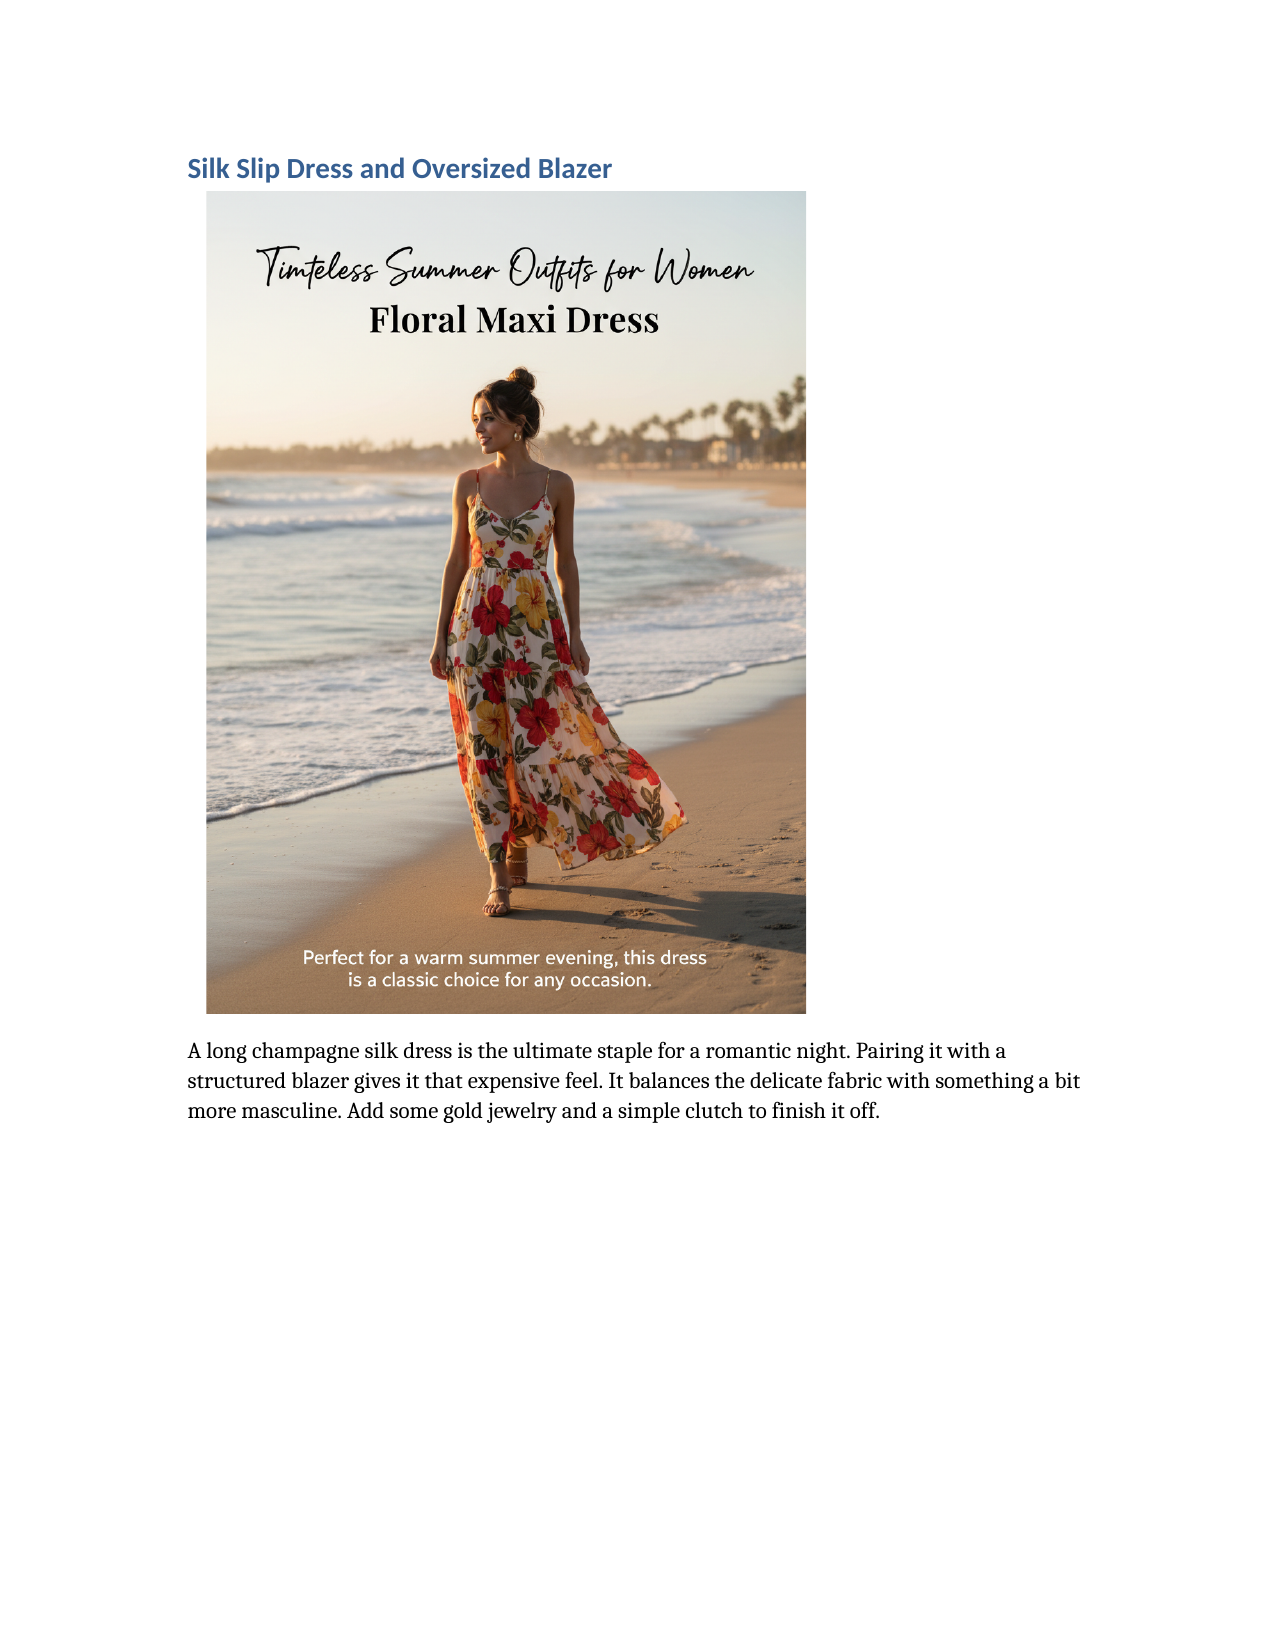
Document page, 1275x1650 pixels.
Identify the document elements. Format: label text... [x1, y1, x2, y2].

subtitle Silk Slip Dress and Oversized Blazer [187, 150, 1087, 186]
text A long champagne silk dress is the ultimate staple for a romantic night. Pairing it with a structured blazer gives it that expensive feel. It balances the delicate fabric with something a bit more masculine. Add some gold jewelry and a simple clutch to finish it off. [187, 1038, 1087, 1124]
picture [206, 191, 807, 1014]
